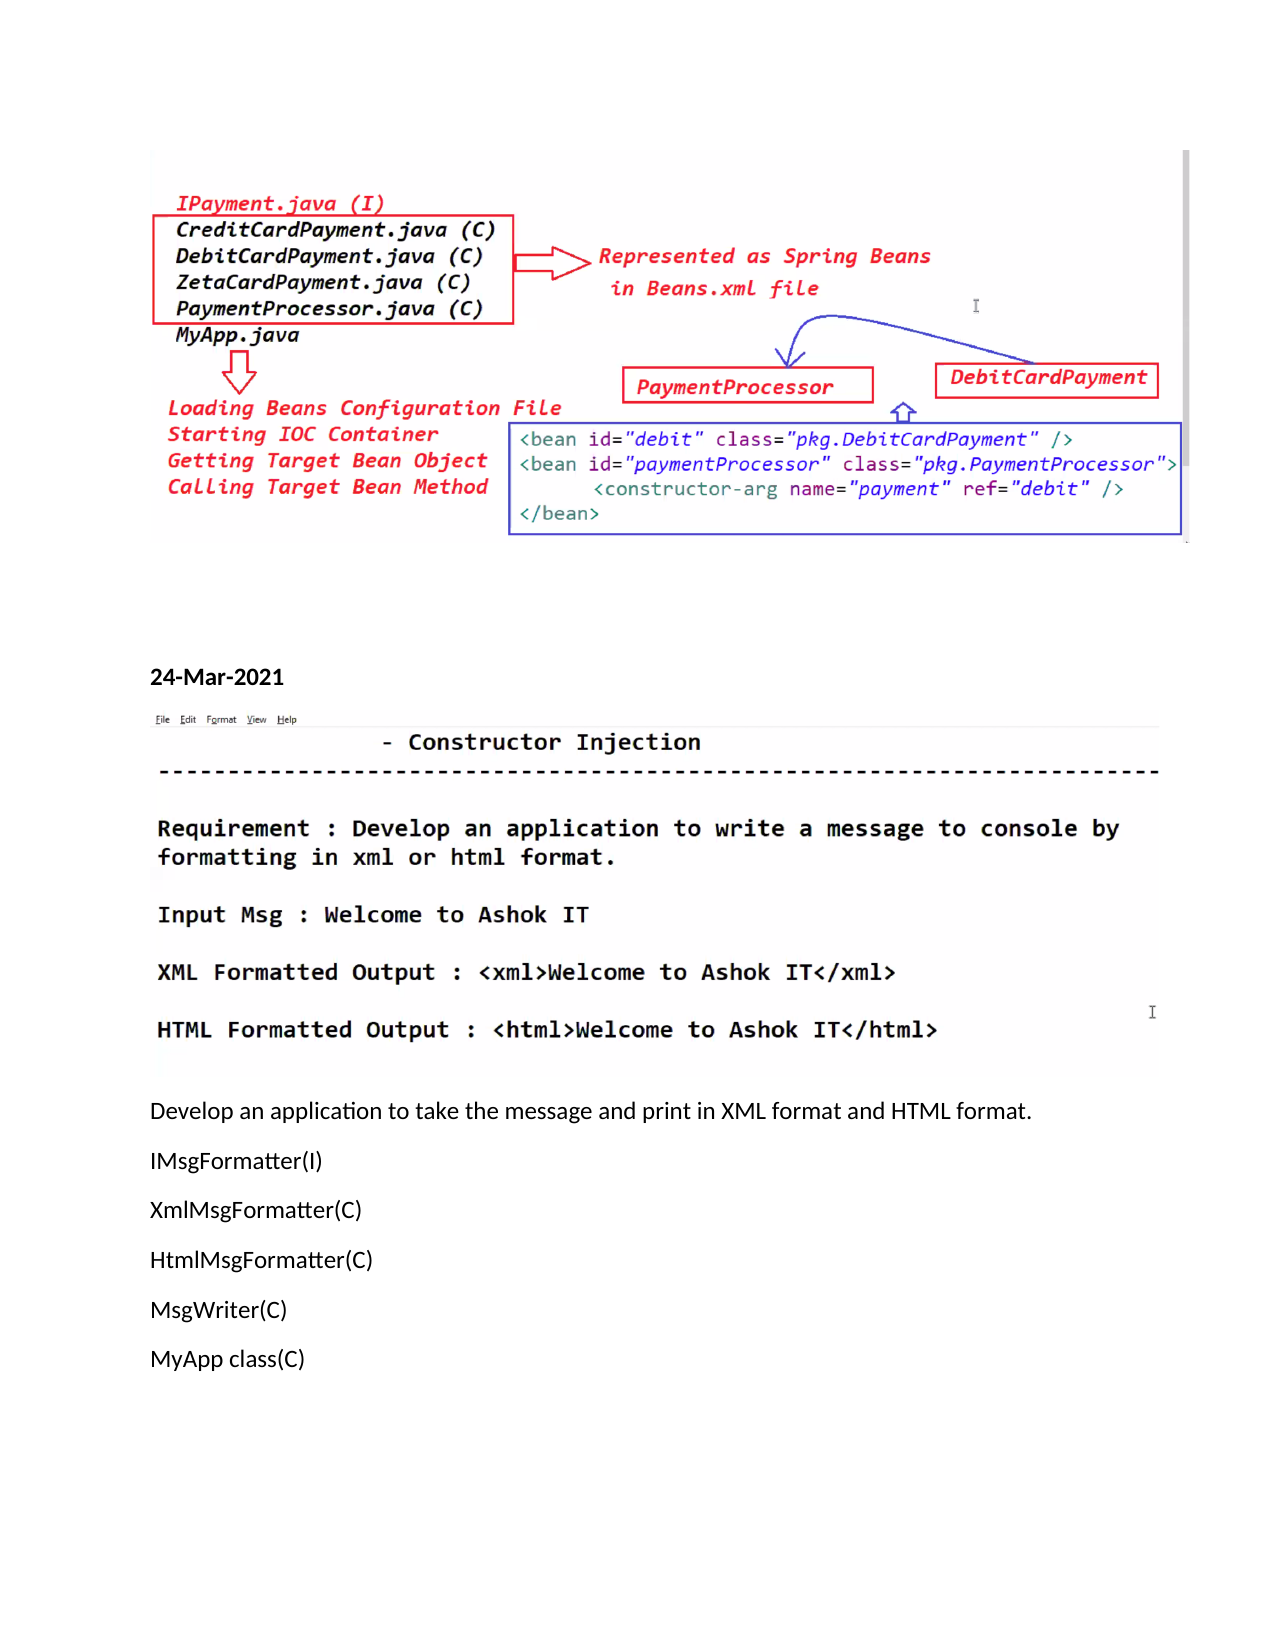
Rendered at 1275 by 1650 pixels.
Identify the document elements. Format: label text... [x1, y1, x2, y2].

text MyApp class(C) [150, 1343, 1125, 1374]
picture [150, 710, 1160, 1077]
picture [150, 150, 1190, 543]
text HtmlMsgFormatter(C) [150, 1244, 1125, 1275]
text XmlMsgFormatter(C) [150, 1195, 1125, 1225]
text Develop an application to take the message and print in XML format and HTML format. [150, 1096, 1125, 1126]
text 24-Mar-2021 [150, 661, 1125, 692]
text MsgWriter(C) [150, 1294, 1125, 1324]
text IMsgFormatter(I) [150, 1145, 1125, 1176]
